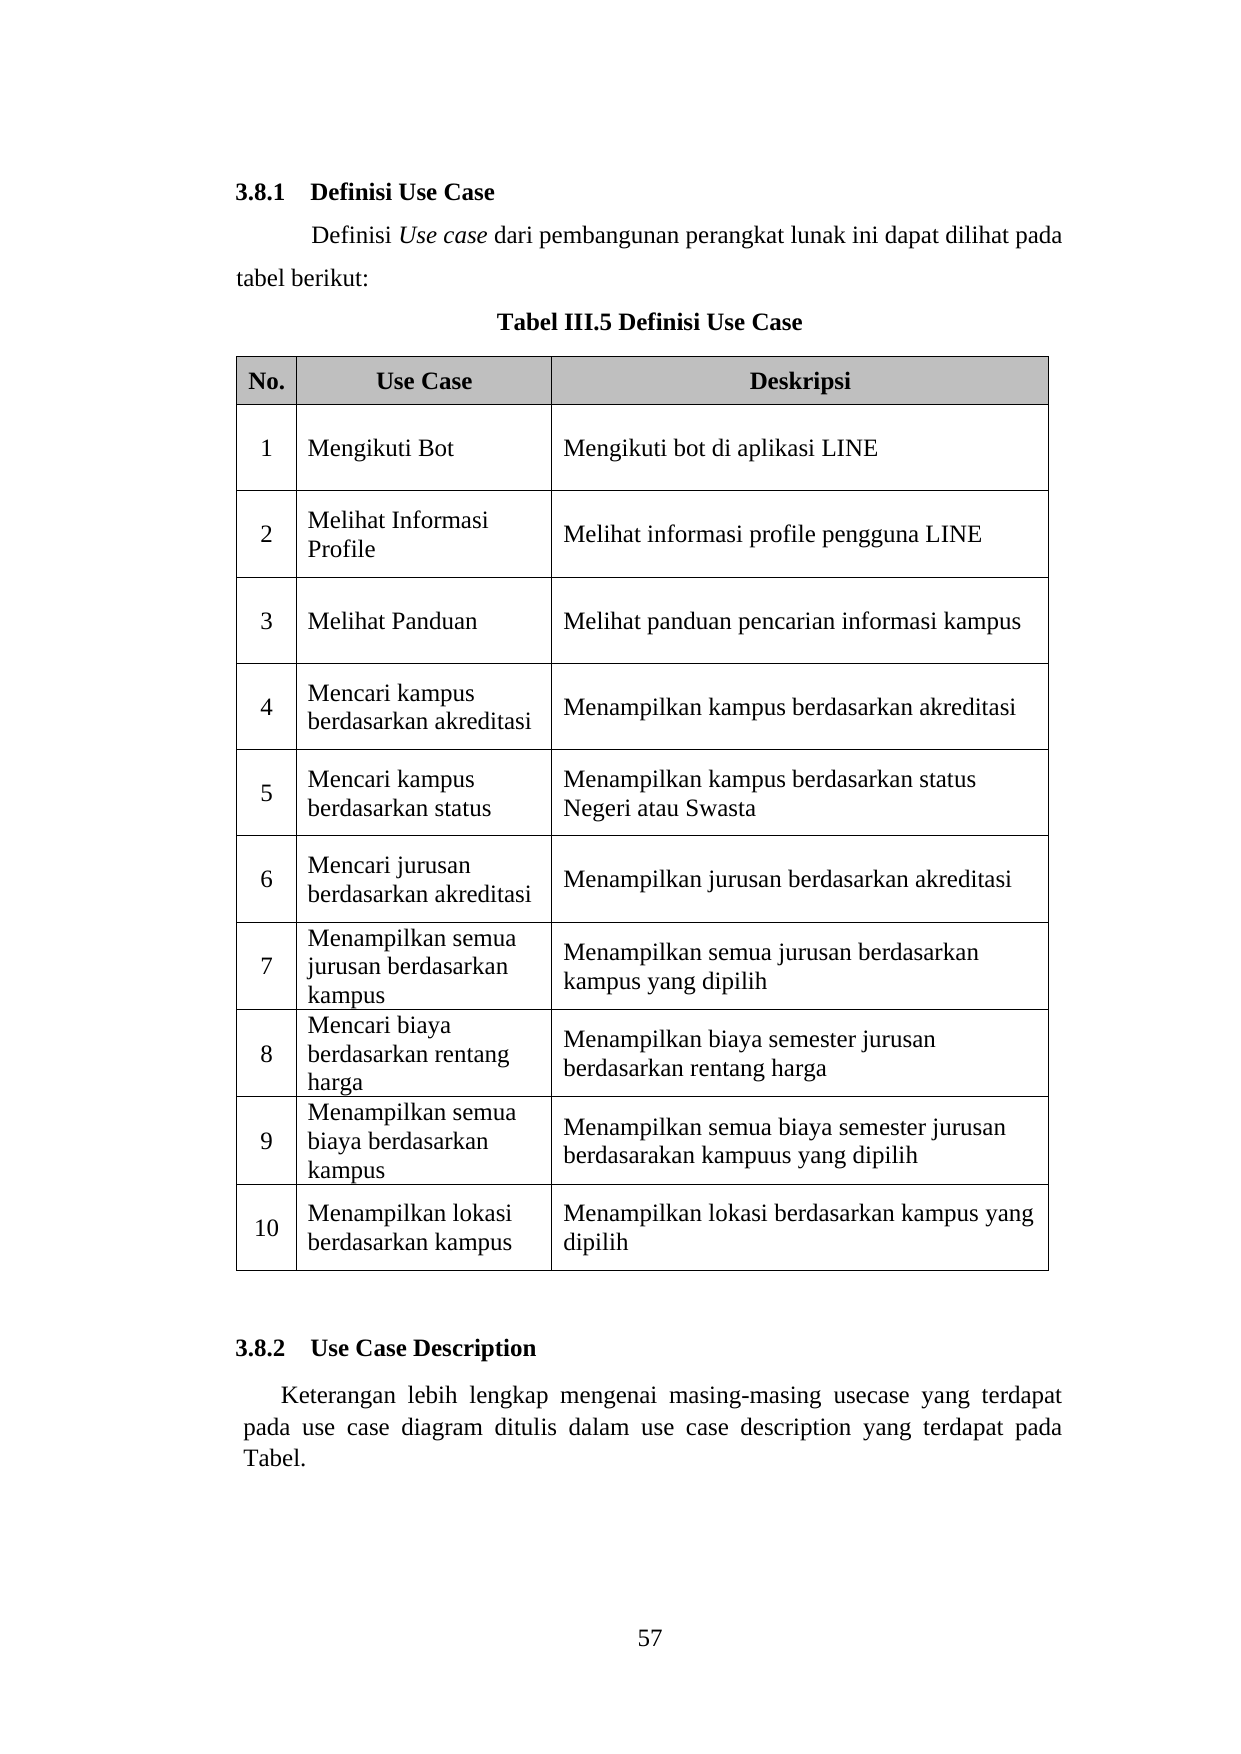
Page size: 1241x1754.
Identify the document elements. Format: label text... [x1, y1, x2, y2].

table_cell Melihat Informasi Profile [297, 491, 551, 577]
table_cell Menampilkan lokasi berdasarkan kampus yang dipilih [552, 1185, 1048, 1270]
table_cell 7 [237, 923, 296, 1009]
table_cell Menampilkan biaya semester jurusan berdasarkan rentang harga [552, 1010, 1048, 1096]
table_header No. [237, 357, 296, 404]
table_cell 3 [237, 578, 296, 663]
table_cell 8 [237, 1010, 296, 1096]
table_cell 6 [237, 836, 296, 922]
text Keterangan lebih lengkap mengenai masing-masing usecase yang terdapat pada use case diagram ditulis dalam use case description yang terdapat pada Tabel. [243, 1381, 1063, 1471]
table_cell Menampilkan lokasi berdasarkan kampus [297, 1185, 551, 1270]
table_cell Menampilkan semua jurusan berdasarkan kampus yang dipilih [552, 923, 1048, 1009]
text Definisi Use case dari pembangunan perangkat lunak ini dapat dilihat pada tabel berikut: [236, 220, 1063, 292]
table_cell 9 [237, 1097, 296, 1183]
table_cell Mencari kampus berdasarkan status [297, 750, 551, 835]
table_cell Menampilkan jurusan berdasarkan akreditasi [552, 836, 1048, 922]
list Definisi Use Case [235, 177, 1063, 206]
table_cell 1 [237, 405, 296, 490]
table_cell Menampilkan kampus berdasarkan status Negeri atau Swasta [552, 750, 1048, 835]
table_cell Menampilkan semua biaya semester jurusan berdasarakan kampuus yang dipilih [552, 1097, 1048, 1183]
table_cell Mencari kampus berdasarkan akreditasi [297, 664, 551, 749]
table_cell Mengikuti Bot [297, 405, 551, 490]
table_cell Menampilkan semua jurusan berdasarkan kampus [297, 923, 551, 1009]
table_cell Menampilkan kampus berdasarkan akreditasi [552, 664, 1048, 749]
table_header Deskripsi [552, 357, 1048, 404]
table_cell Mencari jurusan berdasarkan akreditasi [297, 836, 551, 922]
text Tabel III.5 Definisi Use Case [236, 307, 1063, 335]
table_cell Melihat informasi profile pengguna LINE [552, 491, 1048, 577]
table_cell 5 [237, 750, 296, 835]
table_cell Melihat Panduan [297, 578, 551, 663]
table_cell 4 [237, 664, 296, 749]
table_header Use Case [297, 357, 551, 404]
table_cell Mengikuti bot di aplikasi LINE [552, 405, 1048, 490]
table_cell Melihat panduan pencarian informasi kampus [552, 578, 1048, 663]
table_cell 10 [237, 1185, 296, 1270]
list Use Case Description [235, 1333, 1063, 1362]
table_cell Menampilkan semua biaya berdasarkan kampus [297, 1097, 551, 1183]
table_cell 2 [237, 491, 296, 577]
table_cell Mencari biaya berdasarkan rentang harga [297, 1010, 551, 1096]
